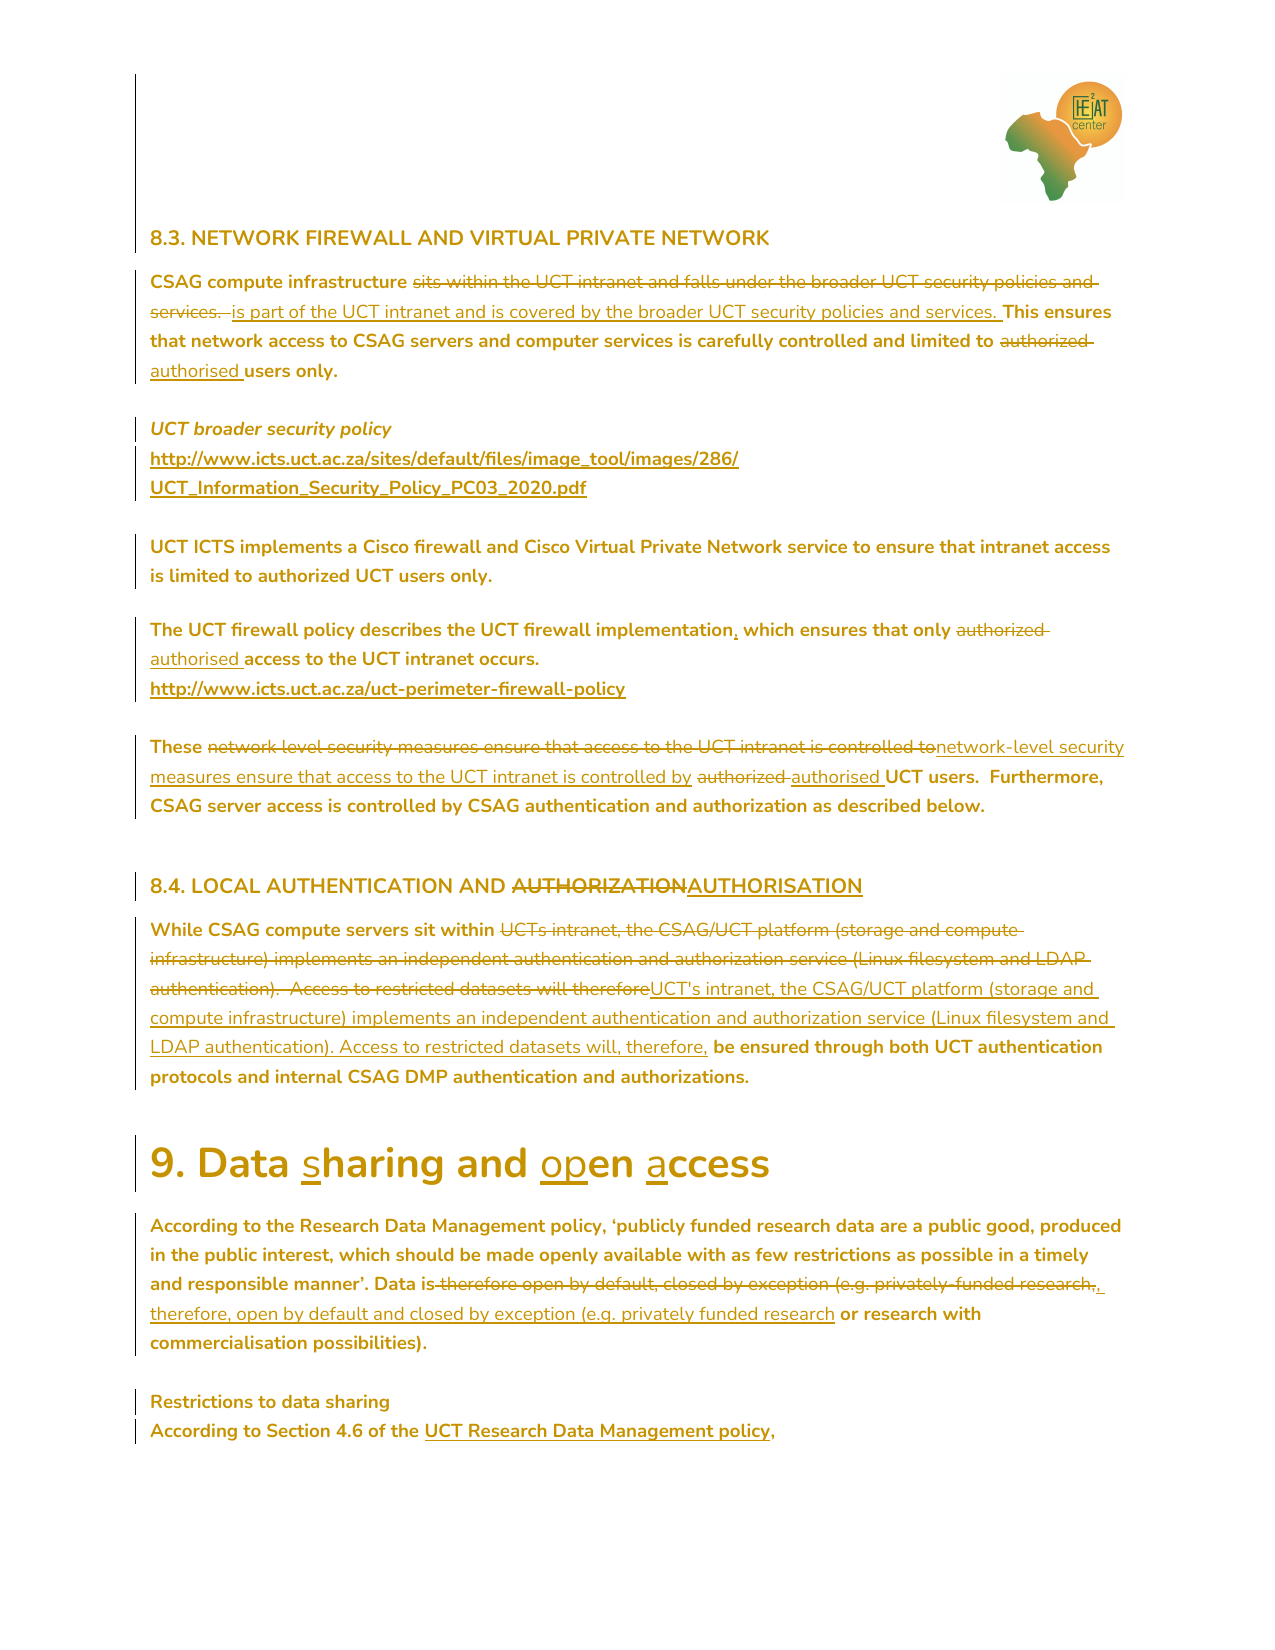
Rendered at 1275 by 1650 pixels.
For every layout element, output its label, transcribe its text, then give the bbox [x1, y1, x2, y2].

text CSAG compute infrastructure This ensures that network access to CSAG servers and computer services is carefully controlled and limited to users only. [150, 270, 1125, 384]
text The UCT firewall policy describes the UCT firewall implementation which ensures that only access to the UCT intranet occurs. http://www.icts.uct.ac.za/uct-perimeter-firewall-policy [150, 617, 1125, 702]
text Restrictions to data sharing [150, 1389, 1125, 1415]
text According to the Research Data Management policy, ‘publicly funded research data are a public good, produced in the public interest, which should be made openly available with as few restrictions as possible in a timely and responsible manner’. Data is or research with commercialisation possibilities). [150, 1213, 1125, 1356]
text http://www.icts.uct.ac.za/sites/default/files/image_tool/images/286/UCT_Information_Security_Policy_PC03_2020.pdf [150, 446, 1125, 501]
text UCT ICTS implements a Cisco firewall and Cisco Virtual Private Network service to ensure that intranet access is limited to authorized UCT users only. [150, 534, 1125, 614]
subtitle 8.3. Network firewall and Virtual Private Network [150, 225, 1125, 253]
subtitle 8.4. Local authentication and [150, 872, 1125, 901]
picture [1000, 73, 1125, 204]
text While CSAG compute servers sit within be ensured through both UCT authentication protocols and internal CSAG DMP authentication and authorizations. [150, 917, 1125, 1090]
subtitle 9. Data haring and en ccess [150, 1135, 1125, 1192]
text UCT broader security policy [150, 417, 1125, 442]
text These UCT users. Furthermore, CSAG server access is controlled by CSAG authentication and authorization as described below. [150, 735, 1125, 844]
text According to Section 4.6 of the UCT Research Data Management policy, [150, 1419, 1125, 1444]
